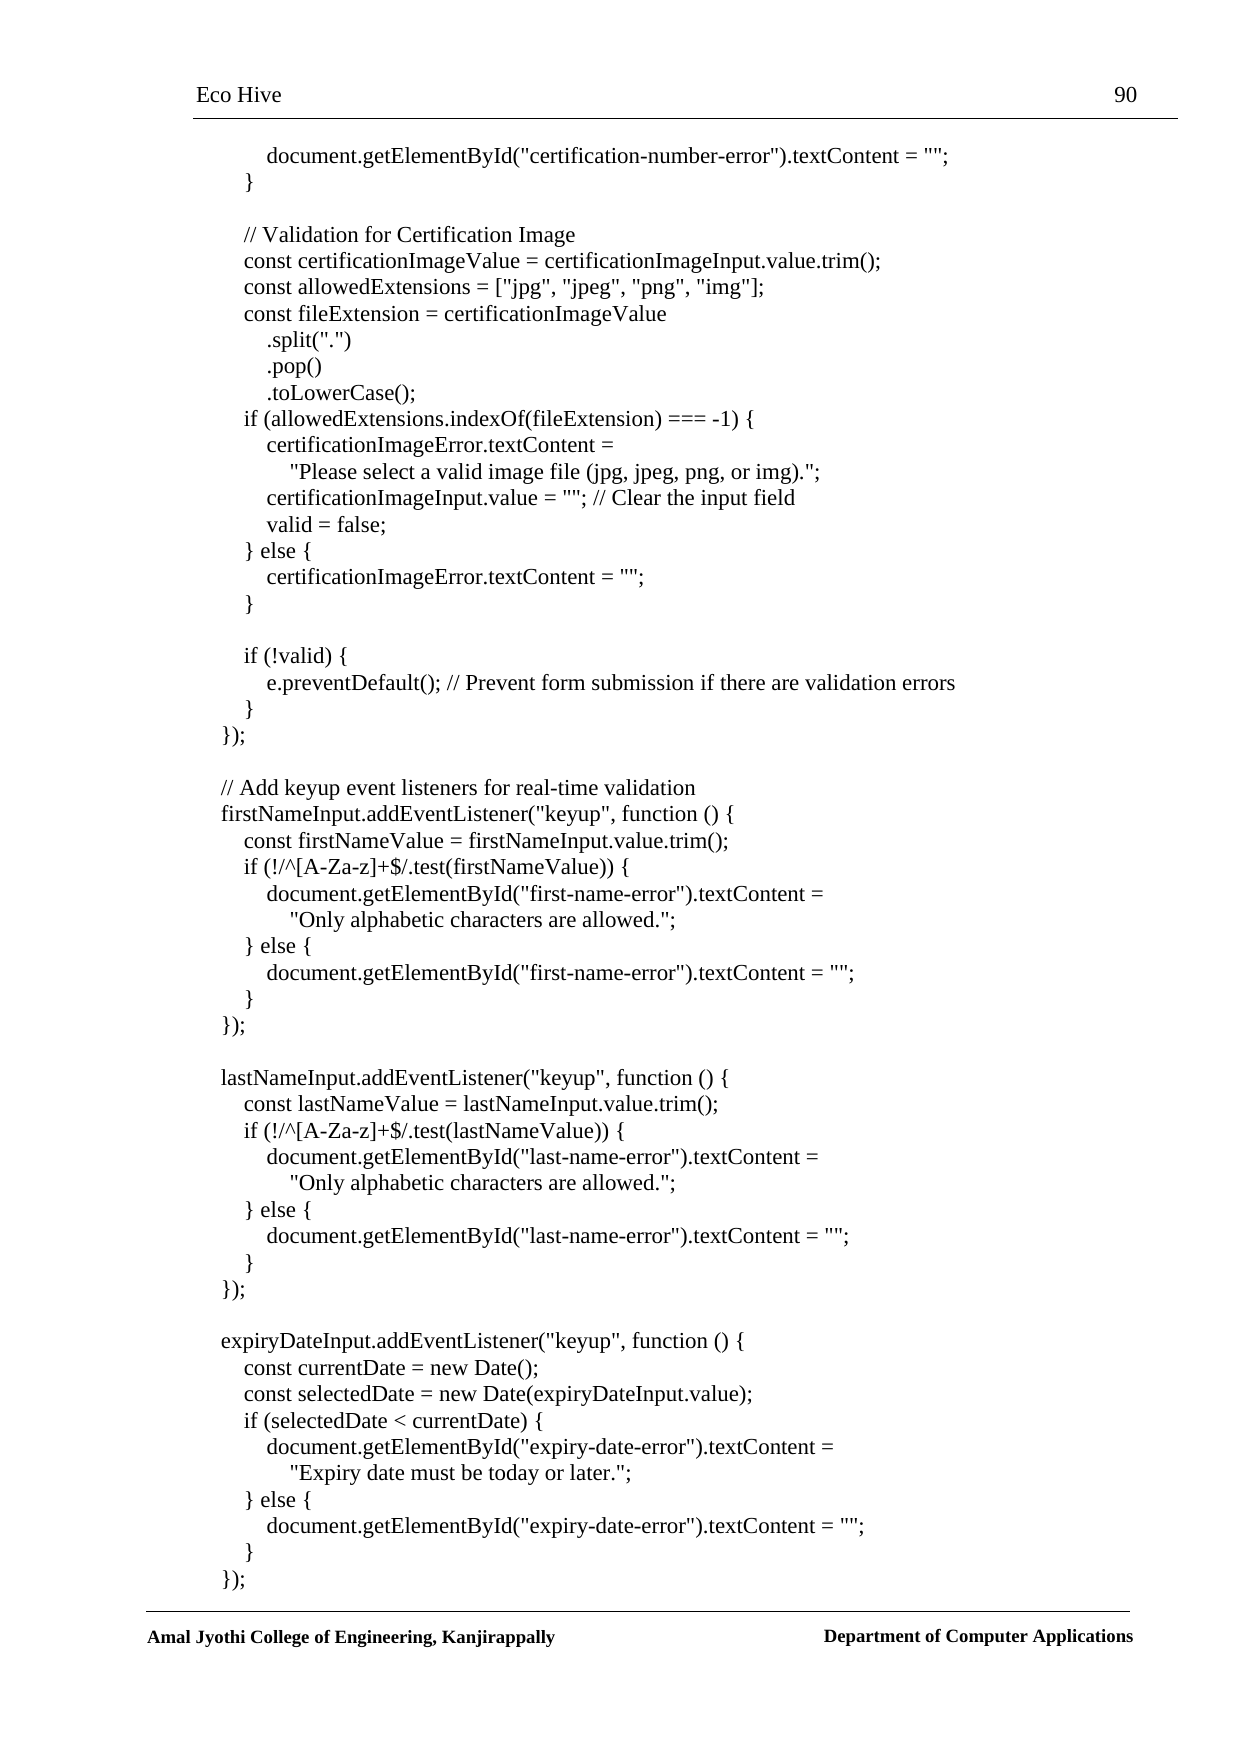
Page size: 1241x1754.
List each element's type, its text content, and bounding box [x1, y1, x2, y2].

text document.getElementById("first-name-error").textContent = [175, 879, 1102, 906]
text }); [175, 1275, 1102, 1301]
text .toLowerCase(); [175, 379, 1102, 405]
text .split(".") [175, 326, 1102, 352]
text document.getElementById("last-name-error").textContent = [175, 1143, 1102, 1169]
text } [175, 590, 1102, 616]
text if (allowedExtensions.indexOf(fileExtension) === -1) { [175, 405, 1102, 432]
text }); [175, 1565, 1102, 1591]
text if (selectedDate < currentDate) { [175, 1407, 1102, 1433]
text // Validation for Certification Image [175, 221, 1102, 247]
text certificationImageError.textContent = ""; [175, 563, 1102, 590]
text } else { [175, 1196, 1102, 1222]
text } else { [175, 1486, 1102, 1512]
text firstNameInput.addEventListener("keyup", function () { [175, 801, 1102, 827]
text lastNameInput.addEventListener("keyup", function () { [175, 1064, 1102, 1090]
text } else { [175, 932, 1102, 959]
text } else { [175, 537, 1102, 563]
text const firstNameValue = firstNameInput.value.trim(); [175, 827, 1102, 853]
text const fileExtension = certificationImageValue [175, 300, 1102, 326]
text } [175, 168, 1102, 194]
text document.getElementById("expiry-date-error").textContent = [175, 1433, 1102, 1459]
text "Expiry date must be today or later."; [175, 1459, 1102, 1486]
text .pop() [175, 352, 1102, 379]
text document.getElementById("certification-number-error").textContent = ""; [175, 142, 1102, 168]
text const selectedDate = new Date(expiryDateInput.value); [175, 1380, 1102, 1407]
text expiryDateInput.addEventListener("keyup", function () { [175, 1328, 1102, 1354]
text } [175, 1248, 1102, 1275]
text const allowedExtensions = ["jpg", "jpeg", "png", "img"]; [175, 273, 1102, 300]
text document.getElementById("first-name-error").textContent = ""; [175, 959, 1102, 985]
text }); [175, 721, 1102, 748]
text if (!/^[A-Za-z]+$/.test(firstNameValue)) { [175, 853, 1102, 879]
text const certificationImageValue = certificationImageInput.value.trim(); [175, 247, 1102, 273]
text "Only alphabetic characters are allowed."; [175, 1169, 1102, 1196]
text } [175, 695, 1102, 721]
text "Only alphabetic characters are allowed."; [175, 906, 1102, 932]
text if (!valid) { [175, 642, 1102, 669]
text }); [175, 1011, 1102, 1038]
text certificationImageError.textContent = [175, 432, 1102, 458]
text if (!/^[A-Za-z]+$/.test(lastNameValue)) { [175, 1117, 1102, 1143]
text const lastNameValue = lastNameInput.value.trim(); [175, 1090, 1102, 1117]
text document.getElementById("expiry-date-error").textContent = ""; [175, 1512, 1102, 1538]
text valid = false; [175, 511, 1102, 537]
text const currentDate = new Date(); [175, 1354, 1102, 1380]
text // Add keyup event listeners for real-time validation [175, 774, 1102, 801]
text e.preventDefault(); // Prevent form submission if there are validation errors [175, 669, 1102, 695]
text } [175, 1538, 1102, 1565]
text document.getElementById("last-name-error").textContent = ""; [175, 1222, 1102, 1248]
text } [175, 985, 1102, 1011]
text certificationImageInput.value = ""; // Clear the input field [175, 484, 1102, 511]
text "Please select a valid image file (jpg, jpeg, png, or img)."; [175, 458, 1102, 484]
